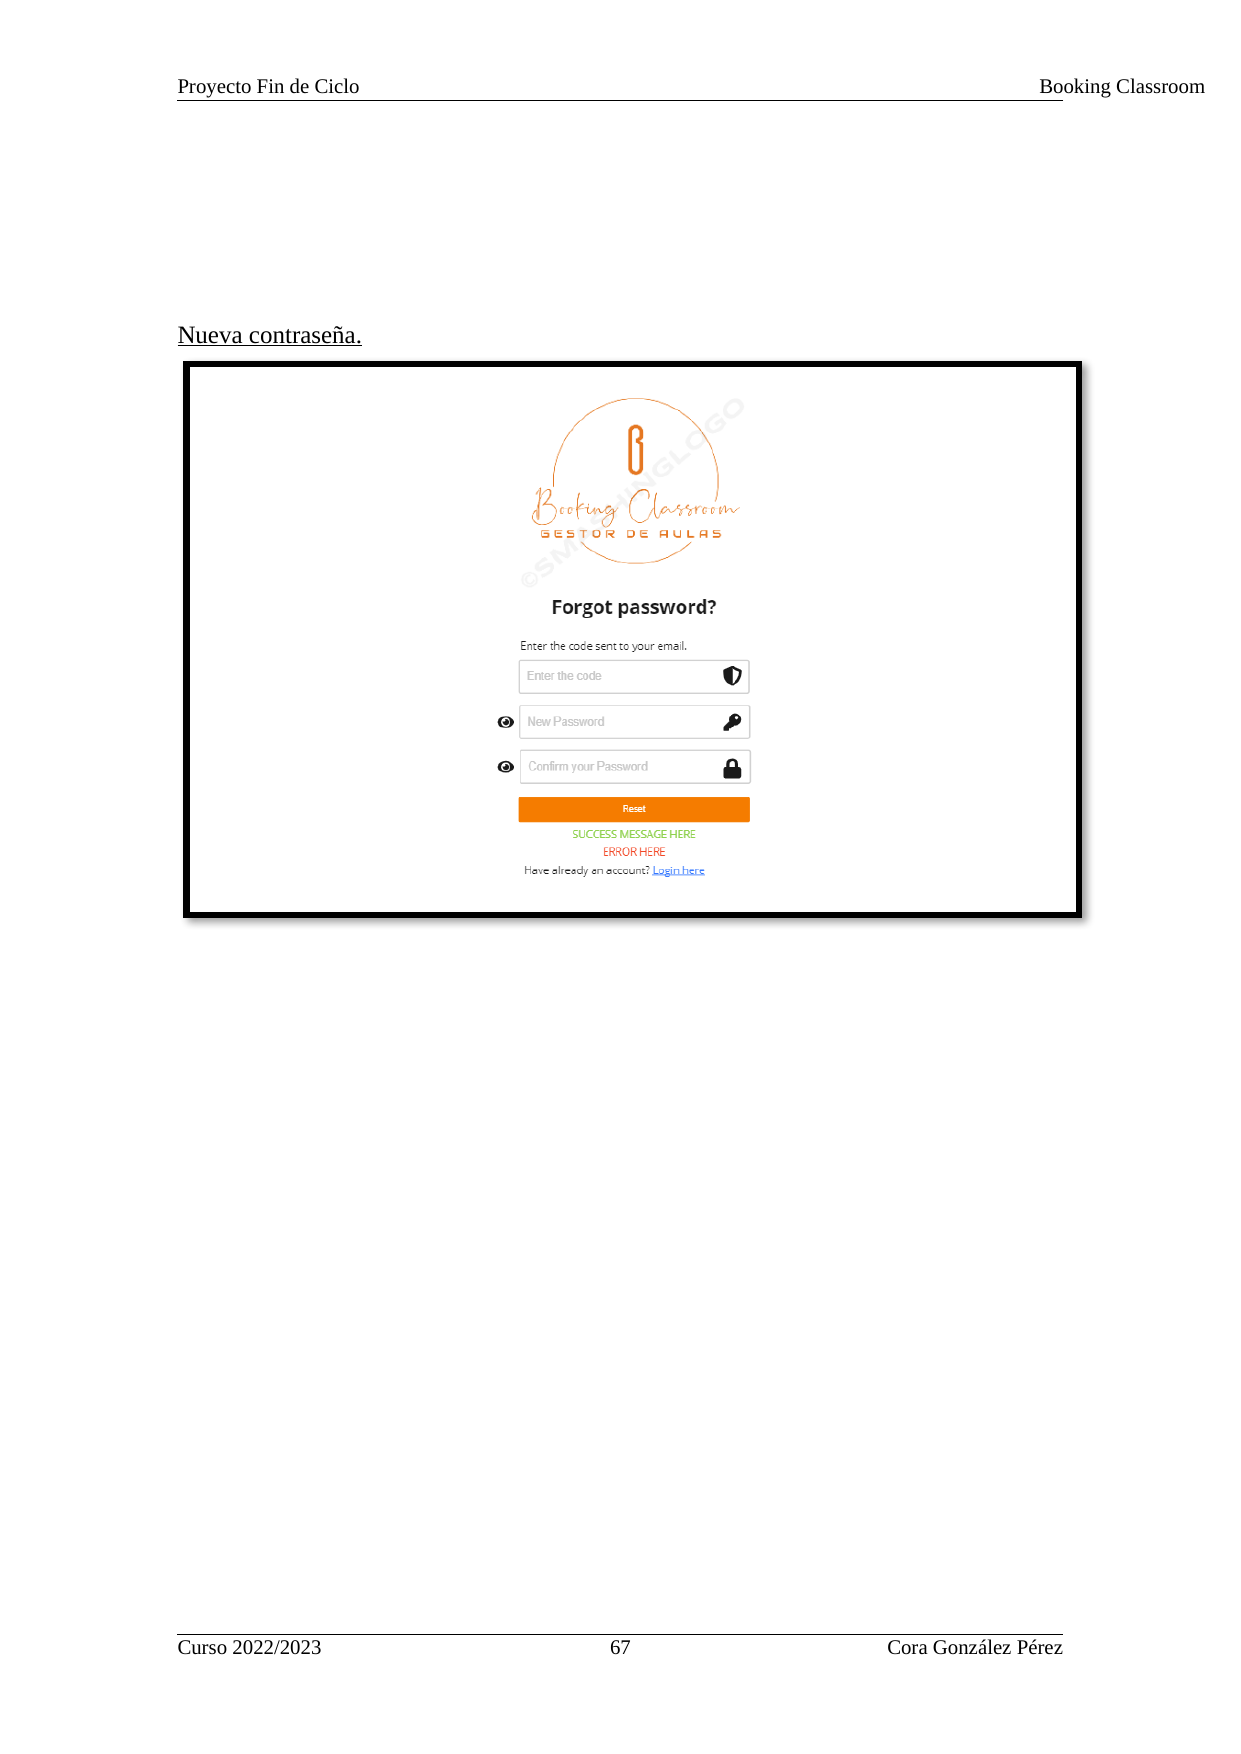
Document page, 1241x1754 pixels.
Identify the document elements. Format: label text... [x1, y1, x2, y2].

picture [190, 367, 1076, 912]
text Nueva contraseña. [177, 320, 1063, 349]
